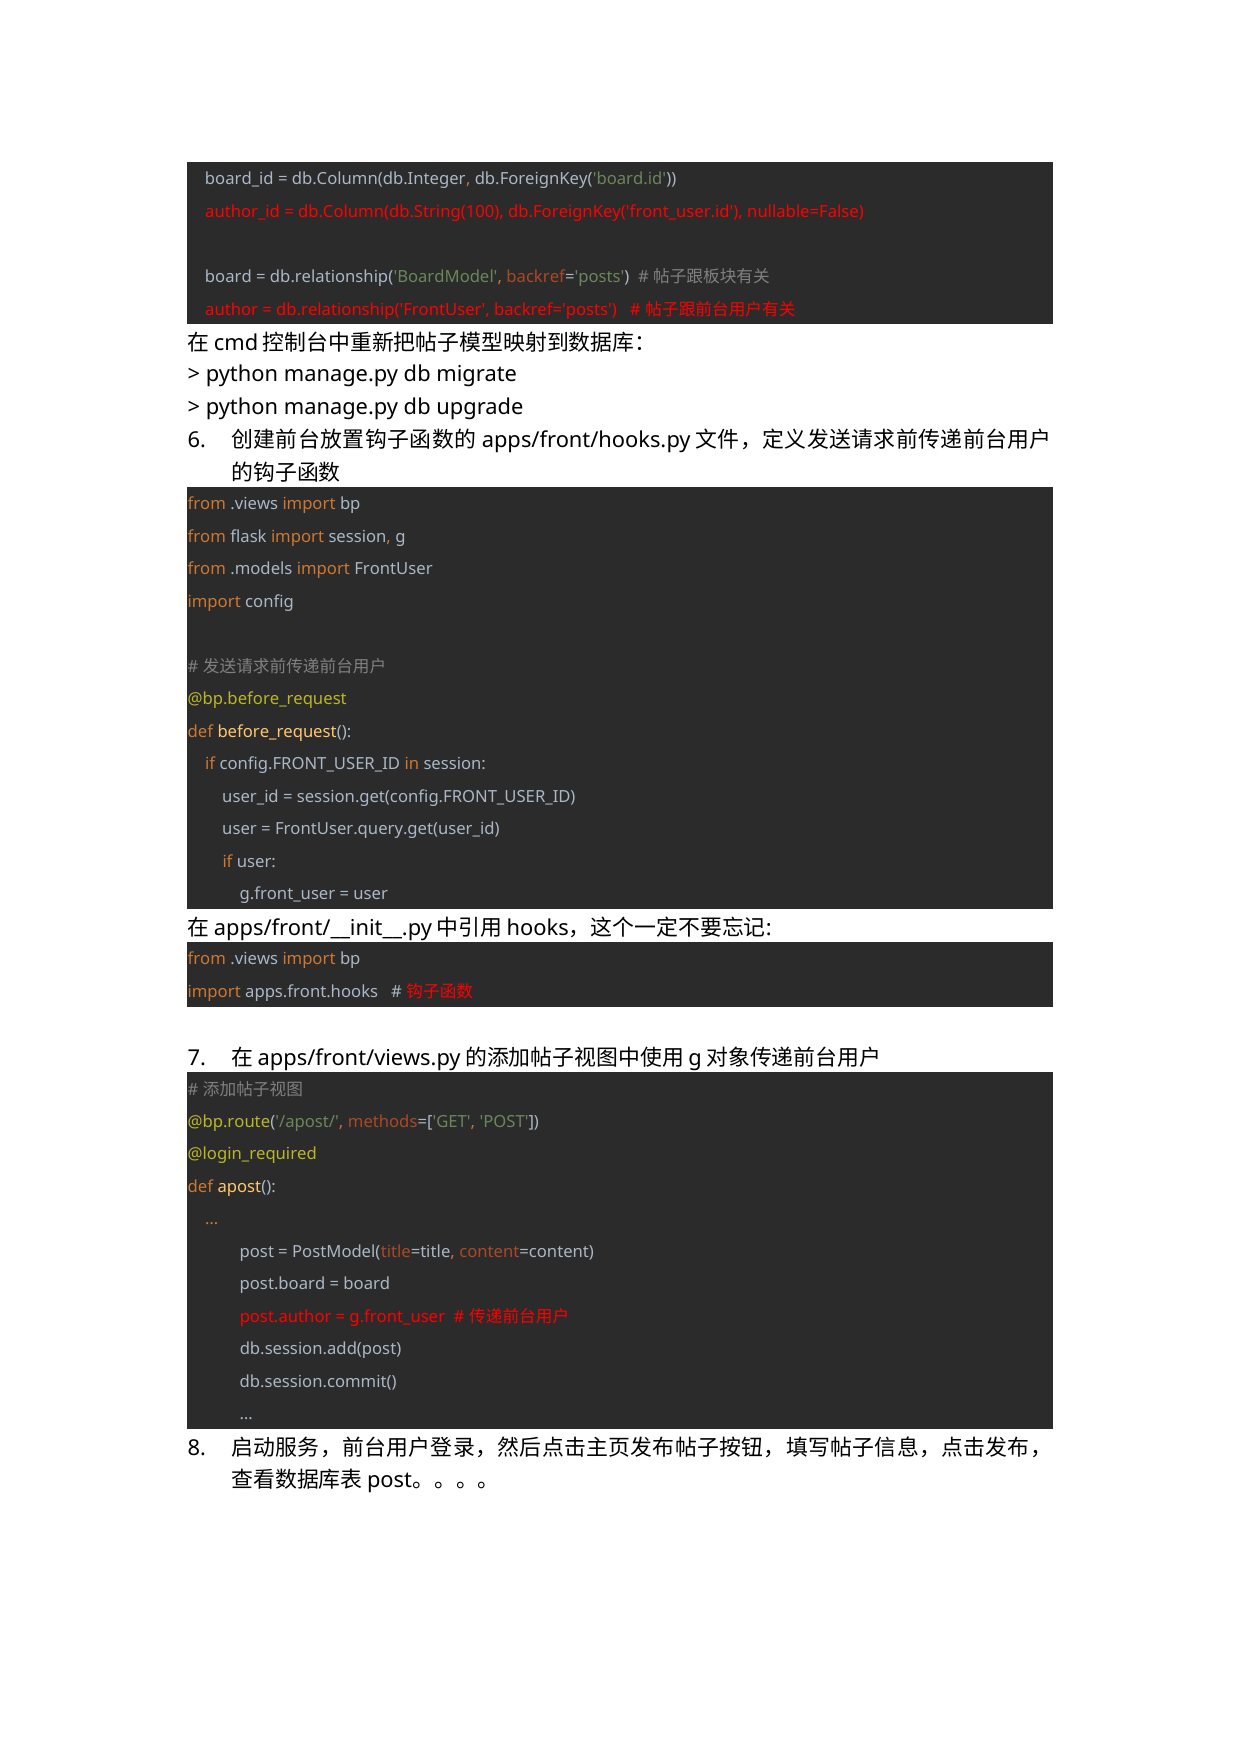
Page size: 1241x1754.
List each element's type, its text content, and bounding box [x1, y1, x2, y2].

text > python manage.py db upgrade [187, 389, 1053, 422]
text 在apps/front/__init__.py中引用hooks，这个一定不要忘记: [187, 909, 1053, 942]
text from .views import bp from flask import session, g from .models import FrontUser import config # 发送请求前传递前台用户 @bp.before_request def before_request(): if config.FRONT_USER_ID in session: user_id = session.get(config.FRONT_USER_ID) user = FrontUser.query.get(user_id) if user: g.front_user = user [187, 487, 1053, 909]
text > python manage.py db migrate [187, 357, 1053, 389]
list 在apps/front/views.py的添加帖子视图中使用g对象传递前台用户 [187, 1039, 1053, 1072]
list 启动服务，前台用户登录，然后点击主页发布帖子按钮，填写帖子信息，点击发布，查看数据库表post。。。。 [187, 1429, 1053, 1494]
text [187, 162, 1053, 324]
text 在cmd控制台中重新把帖子模型映射到数据库： [187, 324, 1053, 357]
text # 添加帖子视图 @bp.route('/apost/', methods=['GET', 'POST']) @login_required def apost(): … post = PostModel(title=title, content=content) post.board = board post.author = g.front_user # 传递前台用户 db.session.add(post) db.session.commit() … [187, 1072, 1053, 1429]
text from .views import bp import apps.front.hooks # 钩子函数 [187, 942, 1053, 1007]
list 创建前台放置钩子函数的apps/front/hooks.py文件，定义发送请求前传递前台用户的钩子函数 [187, 422, 1053, 487]
